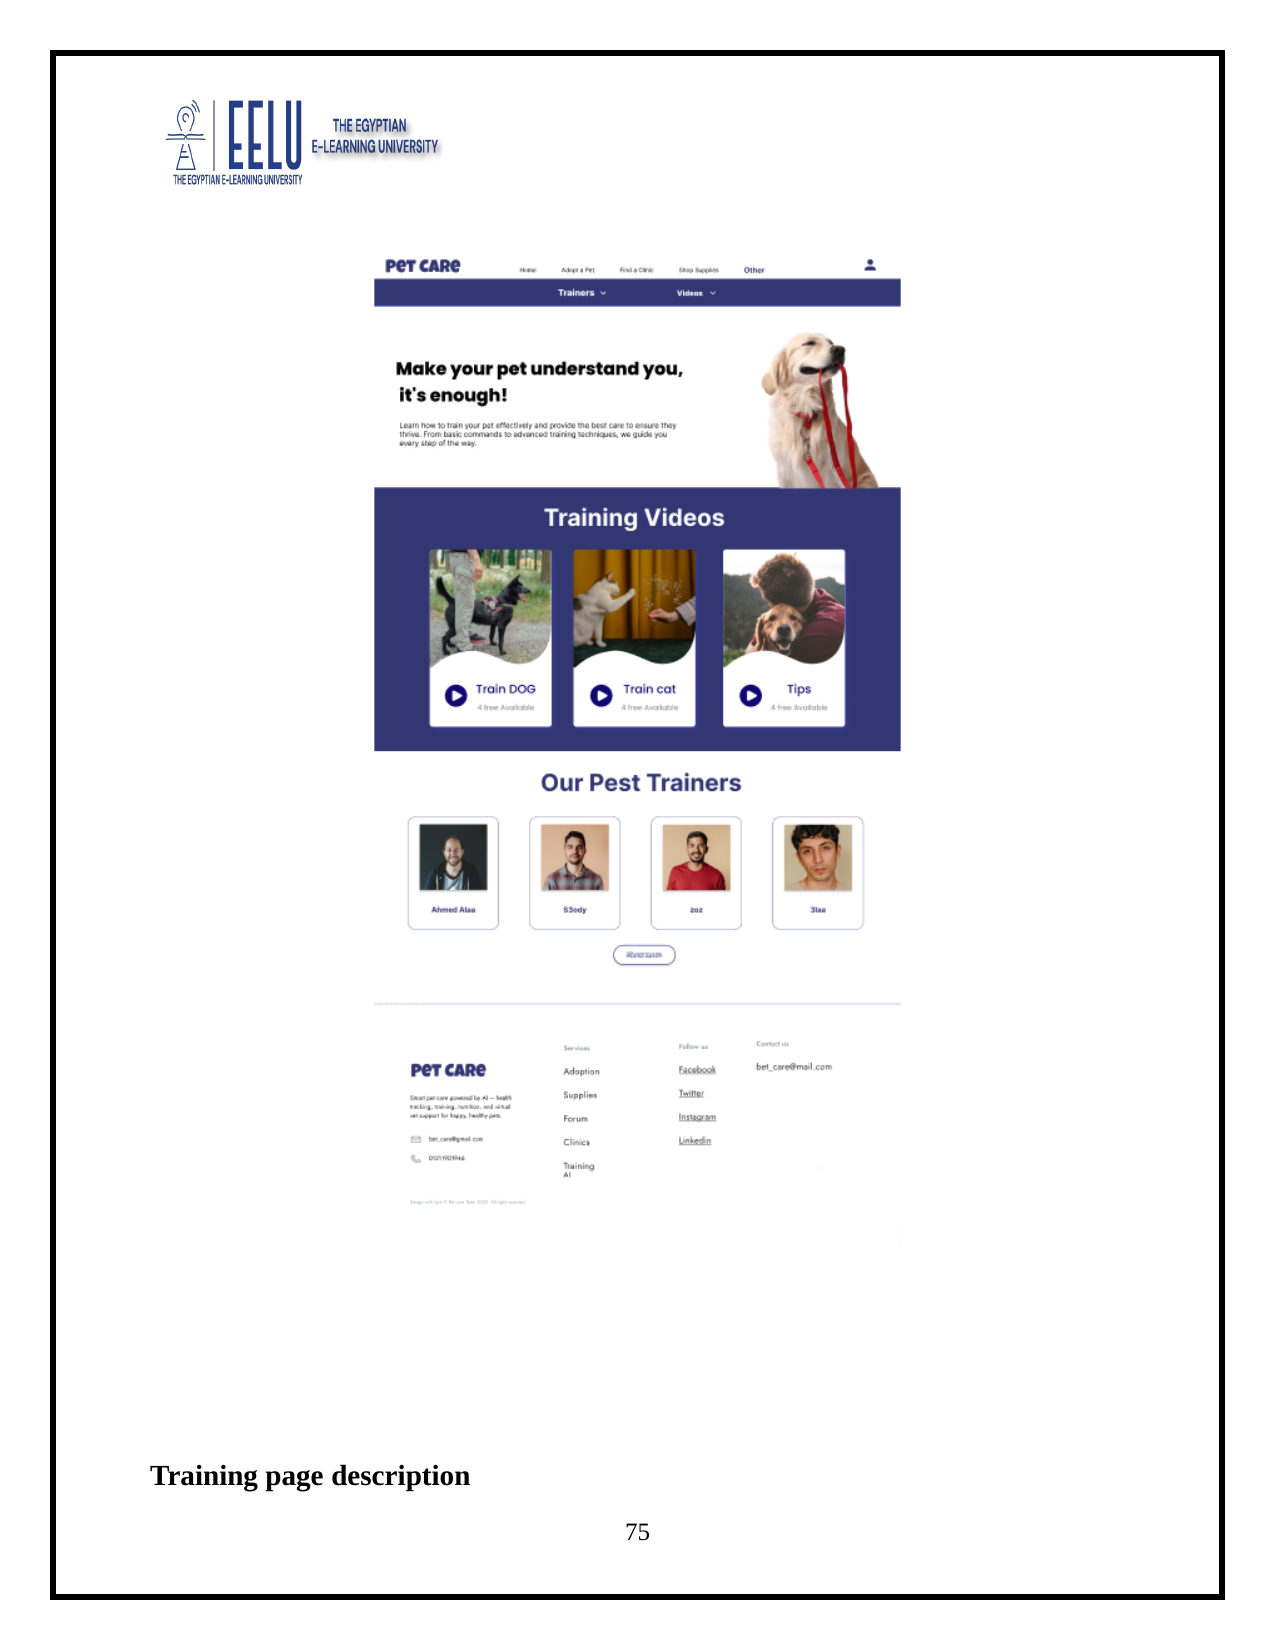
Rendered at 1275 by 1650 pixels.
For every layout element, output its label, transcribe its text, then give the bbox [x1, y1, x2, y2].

picture [374, 247, 901, 1248]
picture [150, 75, 444, 188]
text Training page description [150, 1458, 1125, 1491]
